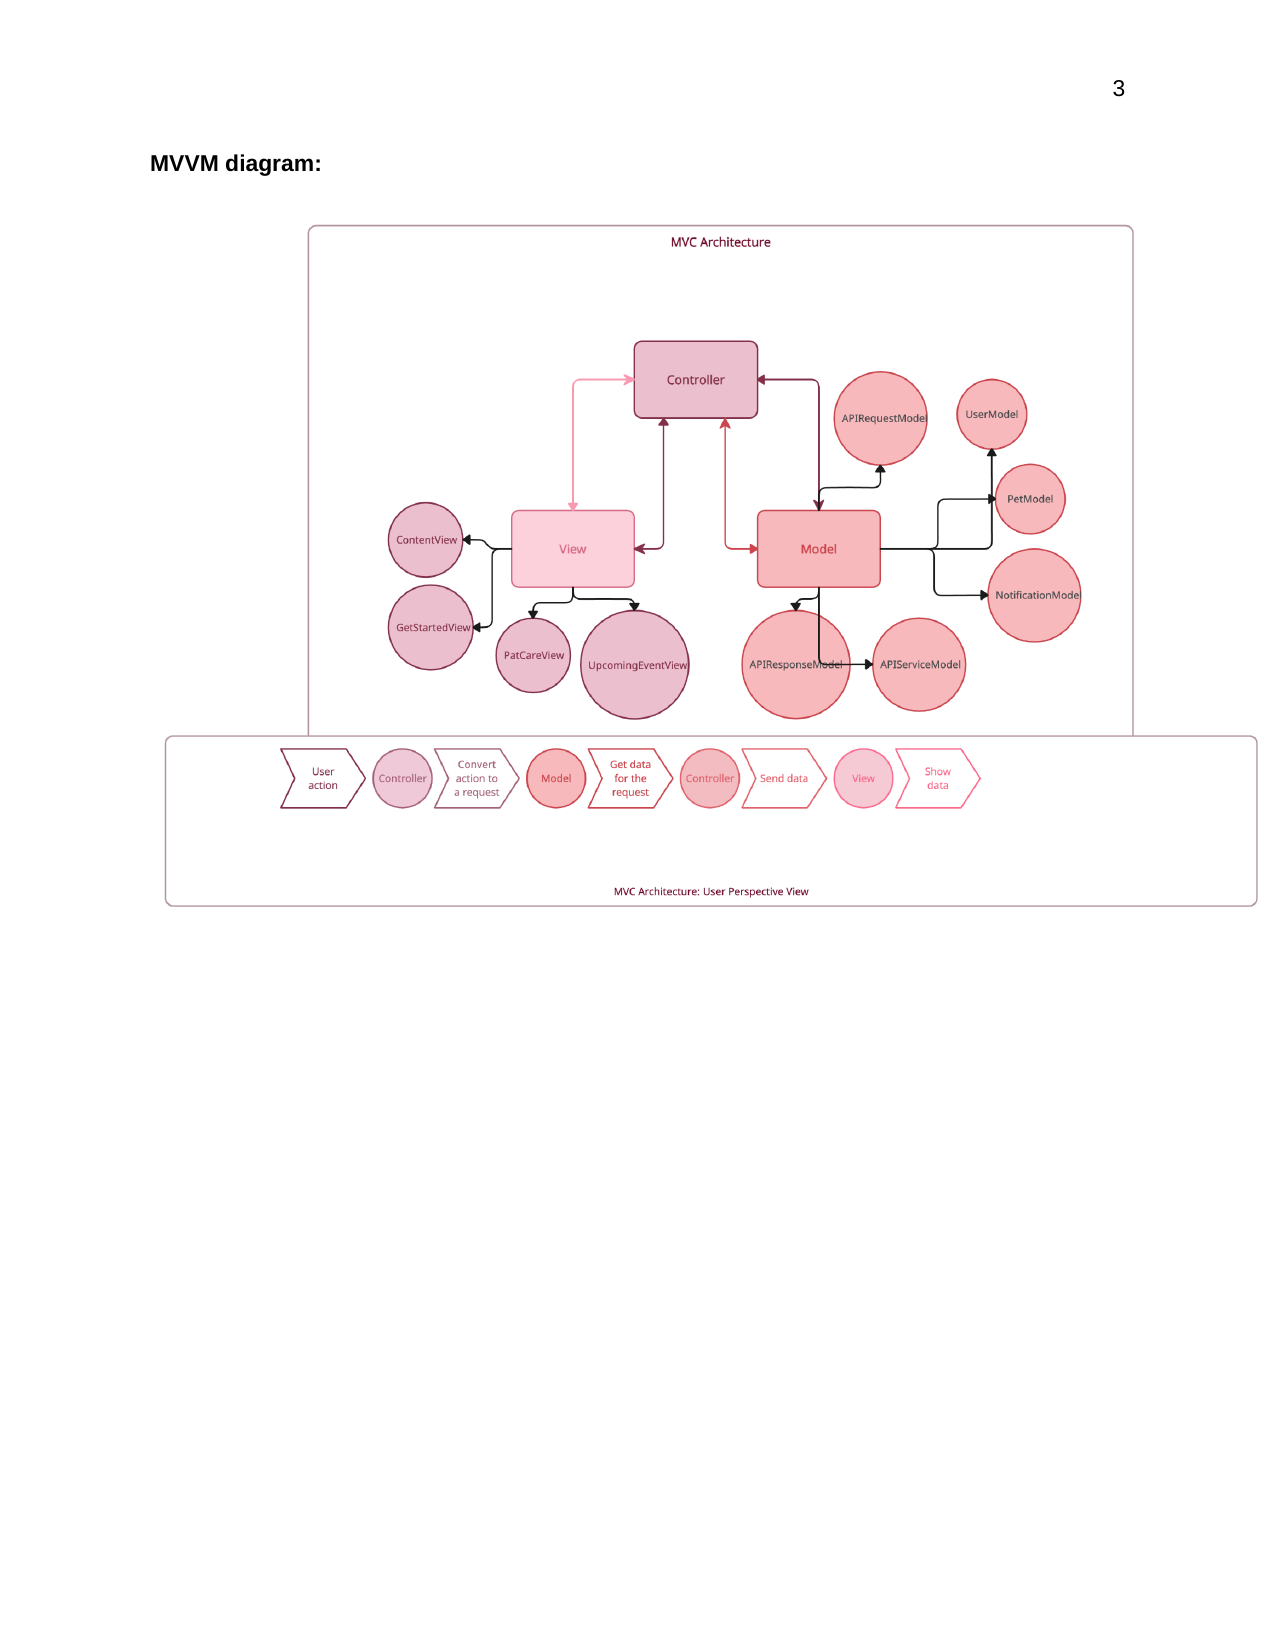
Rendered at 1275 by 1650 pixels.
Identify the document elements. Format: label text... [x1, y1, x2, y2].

picture [150, 210, 1272, 921]
text MVVM diagram: [150, 150, 1125, 176]
